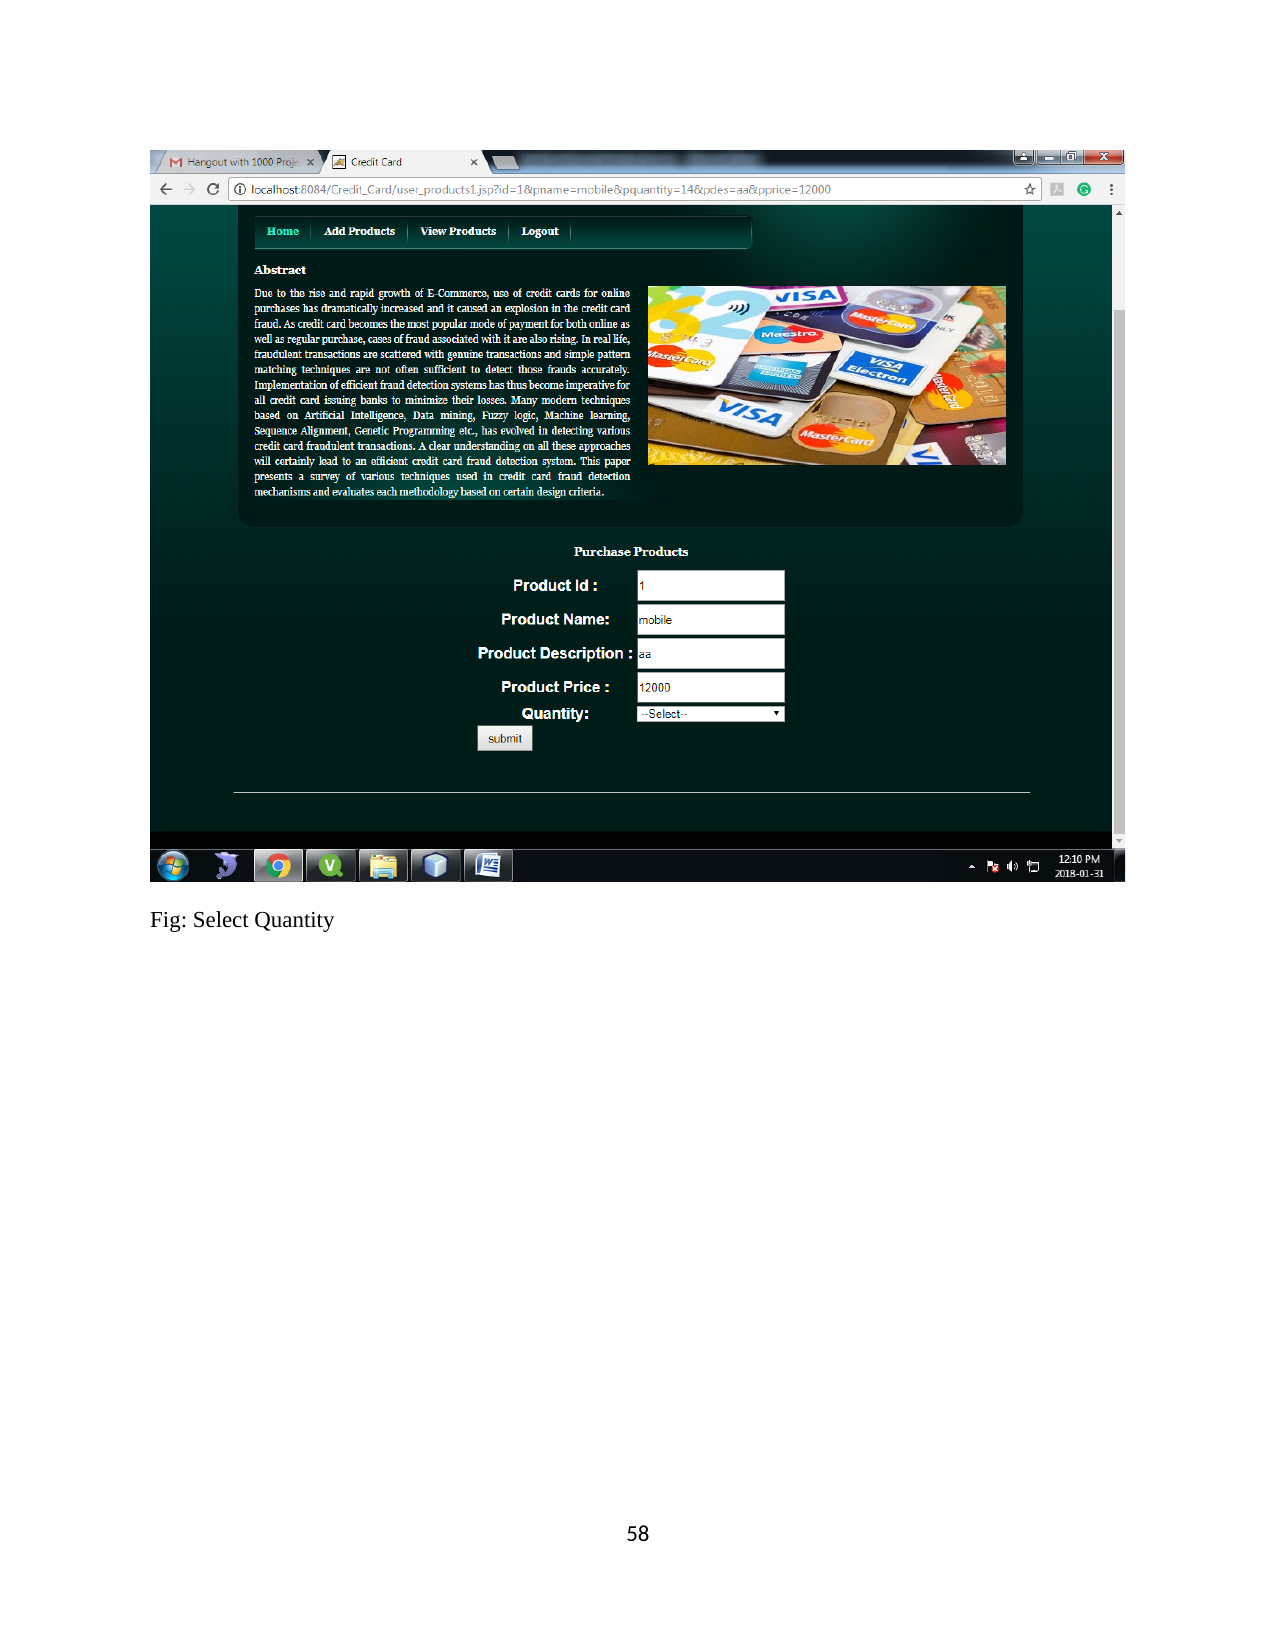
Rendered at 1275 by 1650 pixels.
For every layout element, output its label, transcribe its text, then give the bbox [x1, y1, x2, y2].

picture [150, 150, 1125, 882]
text Fig: Select Quantity [150, 906, 1125, 933]
